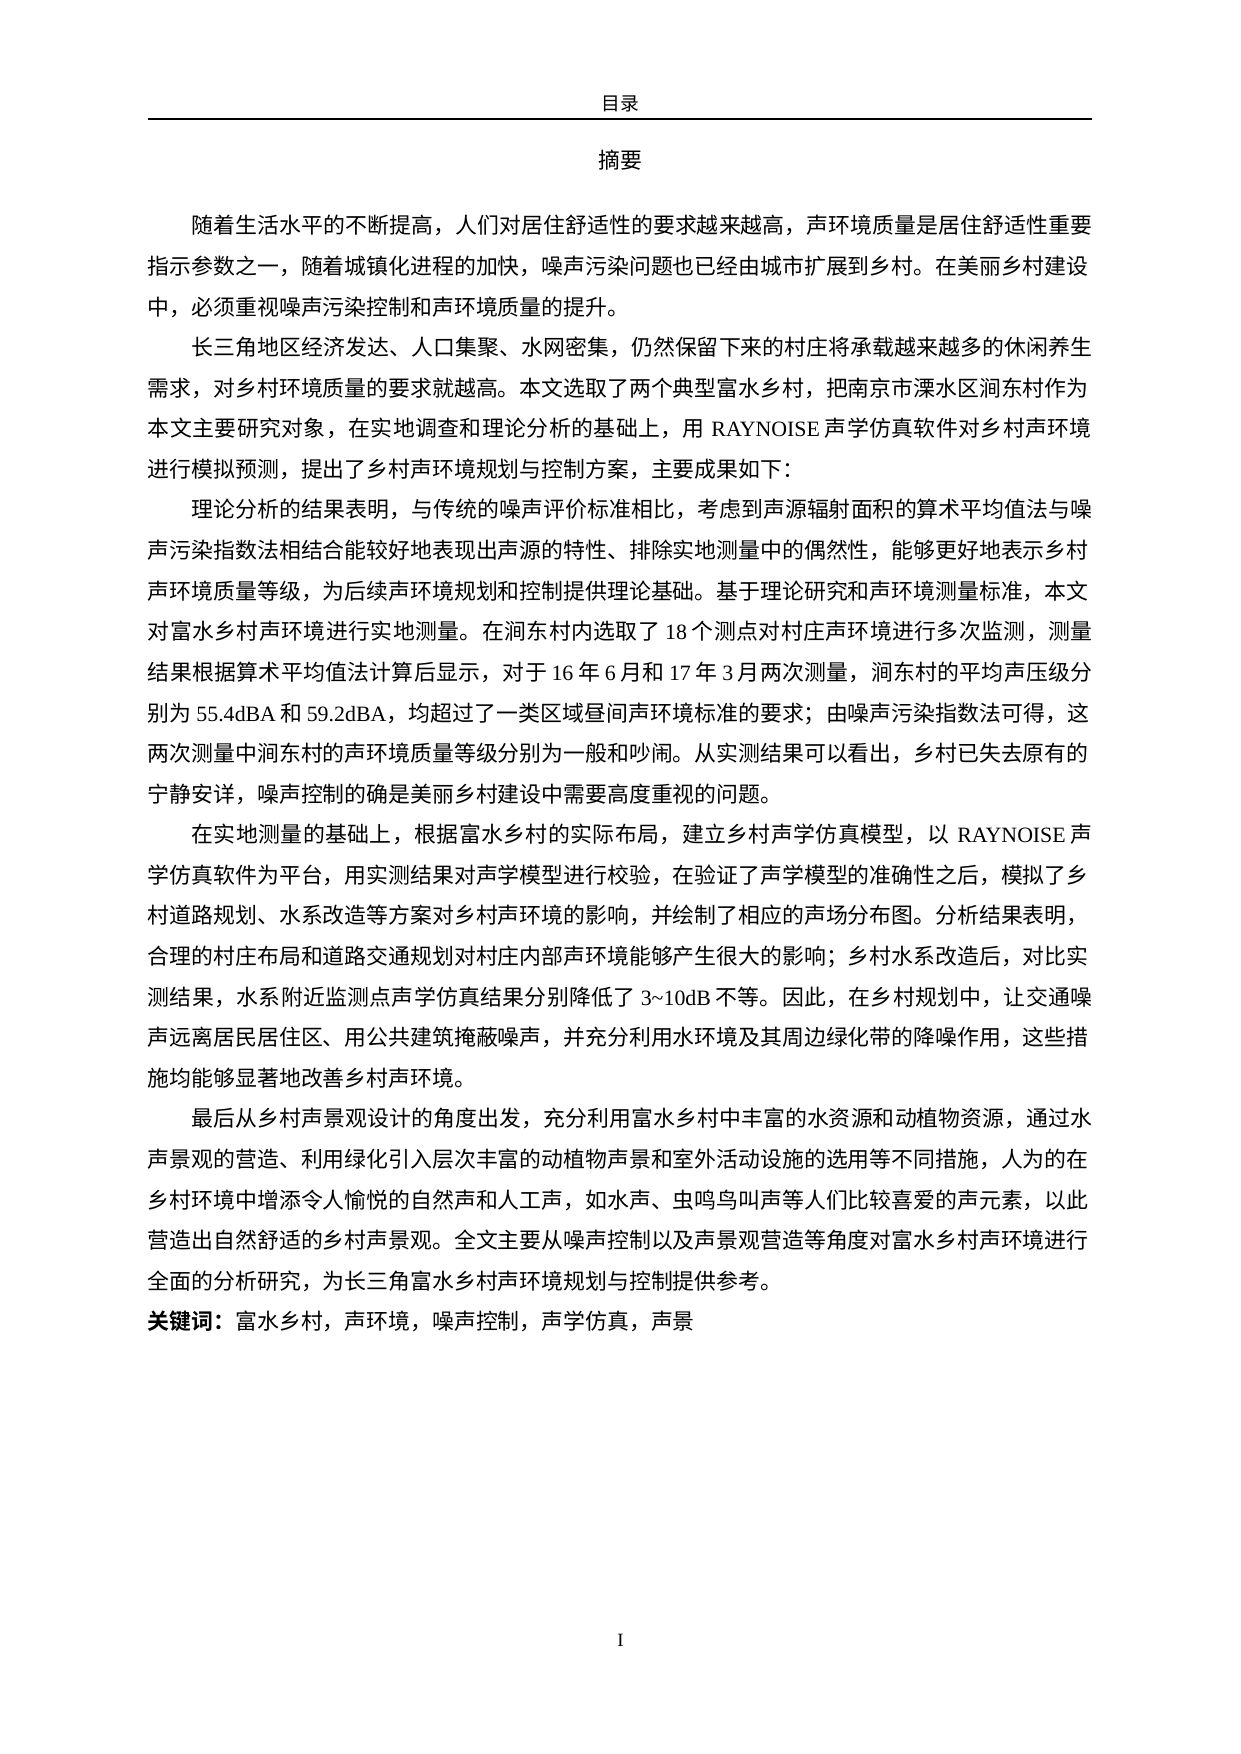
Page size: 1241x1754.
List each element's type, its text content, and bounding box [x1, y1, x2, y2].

text 长三角地区经济发达、人口集聚、水网密集，仍然保留下来的村庄将承载越来越多的休闲养生需求，对乡村环境质量的要求就越高。本文选取了两个典型富水乡村，把南京市溧水区涧东村作为本文主要研究对象，在实地调查和理论分析的基础上，用RAYNOISE声学仿真软件对乡村声环境进行模拟预测，提出了乡村声环境规划与控制方案，主要成果如下： [148, 330, 1092, 484]
text 最后从乡村声景观设计的角度出发，充分利用富水乡村中丰富的水资源和动植物资源，通过水声景观的营造、利用绿化引入层次丰富的动植物声景和室外活动设施的选用等不同措施，人为的在乡村环境中增添令人愉悦的自然声和人工声，如水声、虫鸣鸟叫声等人们比较喜爱的声元素，以此营造出自然舒适的乡村声景观。全文主要从噪声控制以及声景观营造等角度对富水乡村声环境进行全面的分析研究，为长三角富水乡村声环境规划与控制提供参考。 [148, 1101, 1092, 1296]
text 理论分析的结果表明，与传统的噪声评价标准相比，考虑到声源辐射面积的算术平均值法与噪声污染指数法相结合能较好地表现出声源的特性、排除实地测量中的偶然性，能够更好地表示乡村声环境质量等级，为后续声环境规划和控制提供理论基础。基于理论研究和声环境测量标准，本文对富水乡村声环境进行实地测量。在涧东村内选取了18个测点对村庄声环境进行多次监测，测量结果根据算术平均值法计算后显示，对于16年6月和17年3月两次测量，涧东村的平均声压级分别为55.4dBA和59.2dBA，均超过了一类区域昼间声环境标准的要求；由噪声污染指数法可得，这两次测量中涧东村的声环境质量等级分别为一般和吵闹。从实测结果可以看出，乡村已失去原有的宁静安详，噪声控制的确是美丽乡村建设中需要高度重视的问题。 [148, 492, 1092, 809]
text 关键词：富水乡村，声环境，噪声控制，声学仿真，声景 [148, 1304, 1092, 1336]
text 摘要 [148, 143, 1092, 176]
text 随着生活水平的不断提高，人们对居住舒适性的要求越来越高，声环境质量是居住舒适性重要指示参数之一，随着城镇化进程的加快，噪声污染问题也已经由城市扩展到乡村。在美丽乡村建设中，必须重视噪声污染控制和声环境质量的提升。 [148, 208, 1092, 322]
text 在实地测量的基础上，根据富水乡村的实际布局，建立乡村声学仿真模型，以RAYNOISE声学仿真软件为平台，用实测结果对声学模型进行校验，在验证了声学模型的准确性之后，模拟了乡村道路规划、水系改造等方案对乡村声环境的影响，并绘制了相应的声场分布图。分析结果表明，合理的村庄布局和道路交通规划对村庄内部声环境能够产生很大的影响；乡村水系改造后，对比实测结果，水系附近监测点声学仿真结果分别降低了3~10dB不等。因此，在乡村规划中，让交通噪声远离居民居住区、用公共建筑掩蔽噪声，并充分利用水环境及其周边绿化带的降噪作用，这些措施均能够显著地改善乡村声环境。 [148, 817, 1092, 1093]
